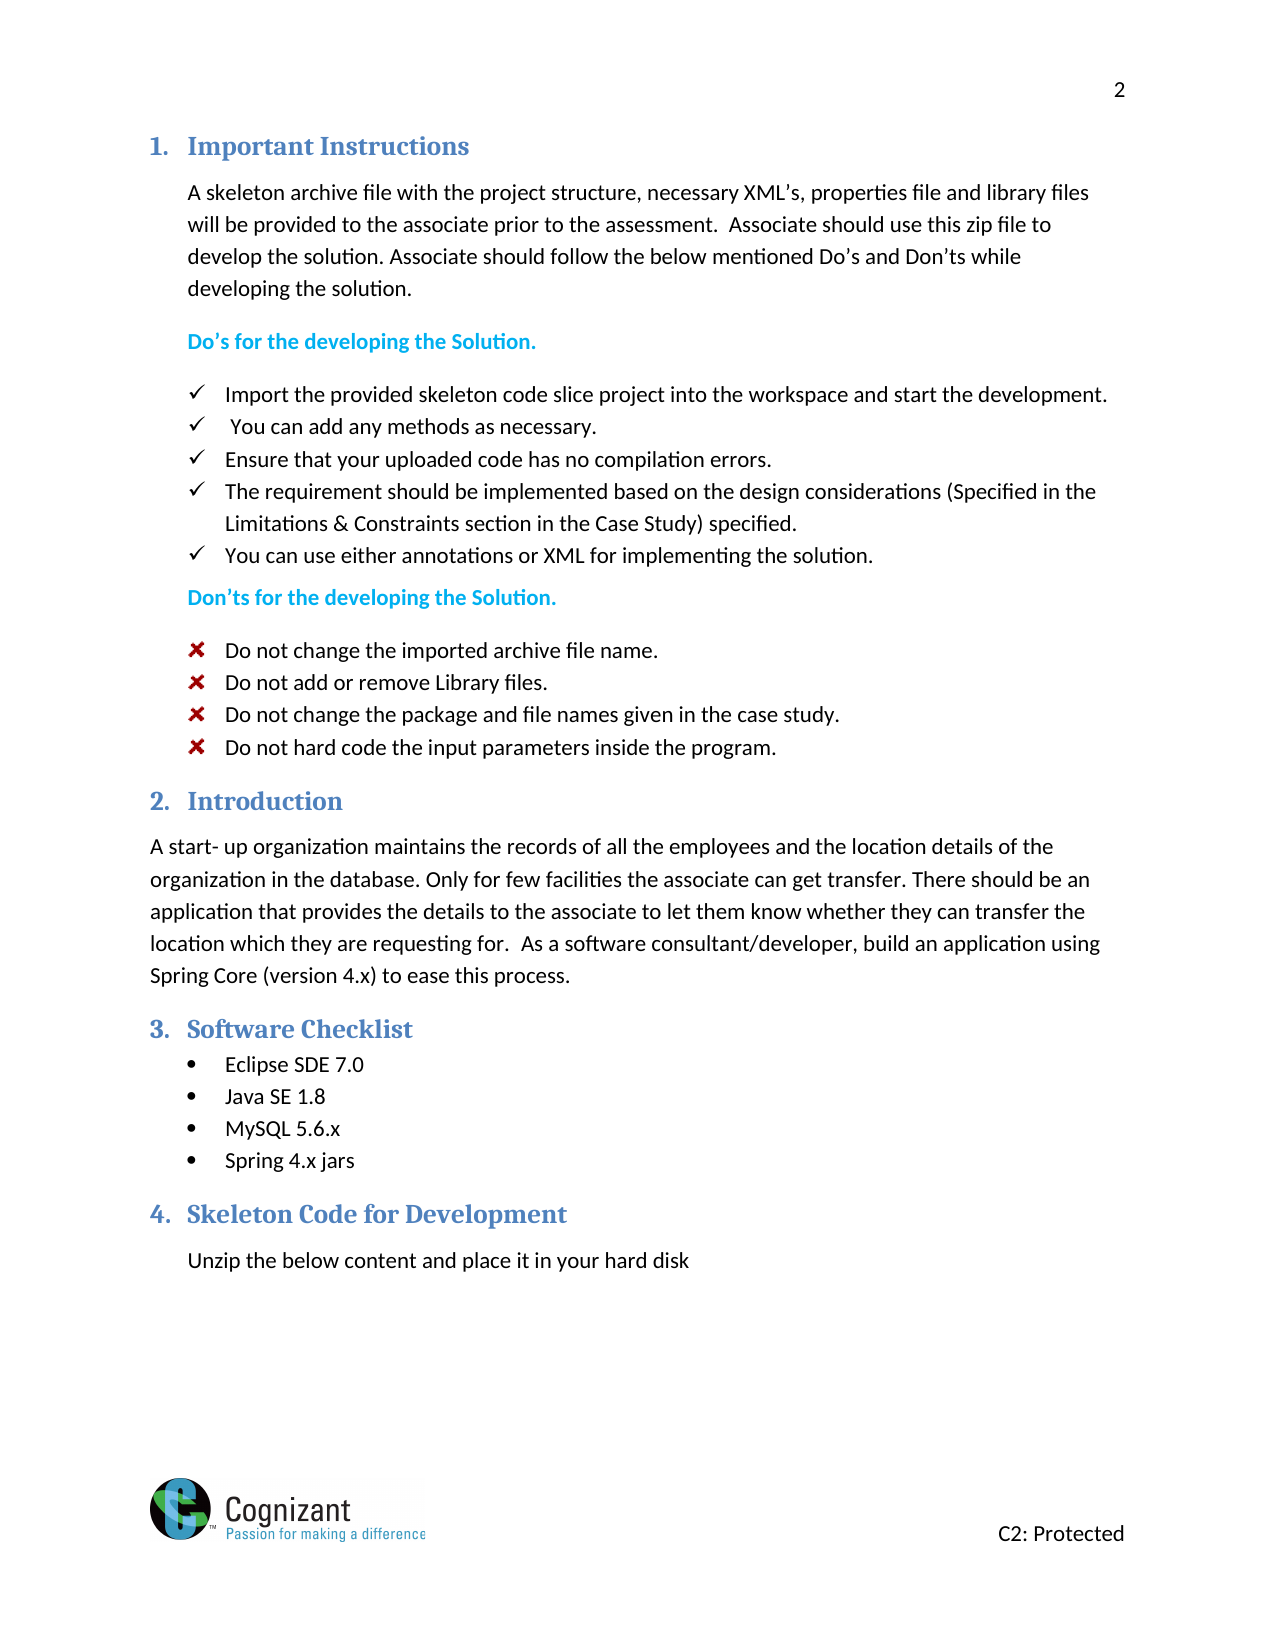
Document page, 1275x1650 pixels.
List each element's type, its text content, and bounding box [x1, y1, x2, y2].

subtitle Important Instructions [150, 131, 1125, 162]
list Java SE 1.8 [187, 1082, 1125, 1110]
subtitle Introduction [150, 786, 1125, 817]
subtitle Software Checklist [150, 1014, 1125, 1045]
list You can add any methods as necessary. [187, 412, 1125, 441]
text Don’ts for the developing the Solution. [187, 583, 1125, 611]
list You can use either annotations or XML for implementing the solution. [187, 541, 1125, 569]
list Do not change the imported archive file name. [187, 636, 1125, 664]
text A skeleton archive file with the project structure, necessary XML’s, properties file and library files will be provided to the associate prior to the assessment. Associate should use this zip file to develop the solution. Associate should follow the below mentioned Do’s and Don’ts while developing the solution. [187, 178, 1125, 302]
list MySQL 5.6.x [187, 1114, 1125, 1142]
list Do not hard code the input parameters inside the program. [187, 733, 1125, 761]
list Import the provided skeleton code slice project into the workspace and start the development. [187, 380, 1125, 408]
picture [188, 641, 206, 659]
list The requirement should be implemented based on the design considerations (Specified in the Limitations & Constraints section in the Case Study) specified. [187, 477, 1125, 537]
list Unzip the below content and place it in your hard disk [187, 1246, 1125, 1274]
picture [188, 674, 206, 691]
text Do’s for the developing the Solution. [187, 327, 1125, 355]
list Spring 4.x jars [187, 1147, 1125, 1174]
subtitle Skeleton Code for Development [150, 1199, 1125, 1231]
picture [188, 738, 206, 756]
list Ensure that your uploaded code has no compilation errors. [187, 445, 1125, 473]
picture [188, 706, 206, 723]
text A start- up organization maintains the records of all the employees and the location details of the organization in the database. Only for few facilities the associate can get transfer. There should be an application that provides the details to the associate to let them know whether they can transfer the location which they are requesting for. As a software consultant/developer, build an application using Spring Core (version 4.x) to ease this process. [150, 832, 1125, 989]
list Do not change the package and file names given in the case study. [187, 701, 1125, 729]
list Eclipse SDE 7.0 [187, 1050, 1125, 1078]
list Do not add or remove Library files. [187, 668, 1125, 696]
picture [150, 1478, 426, 1542]
